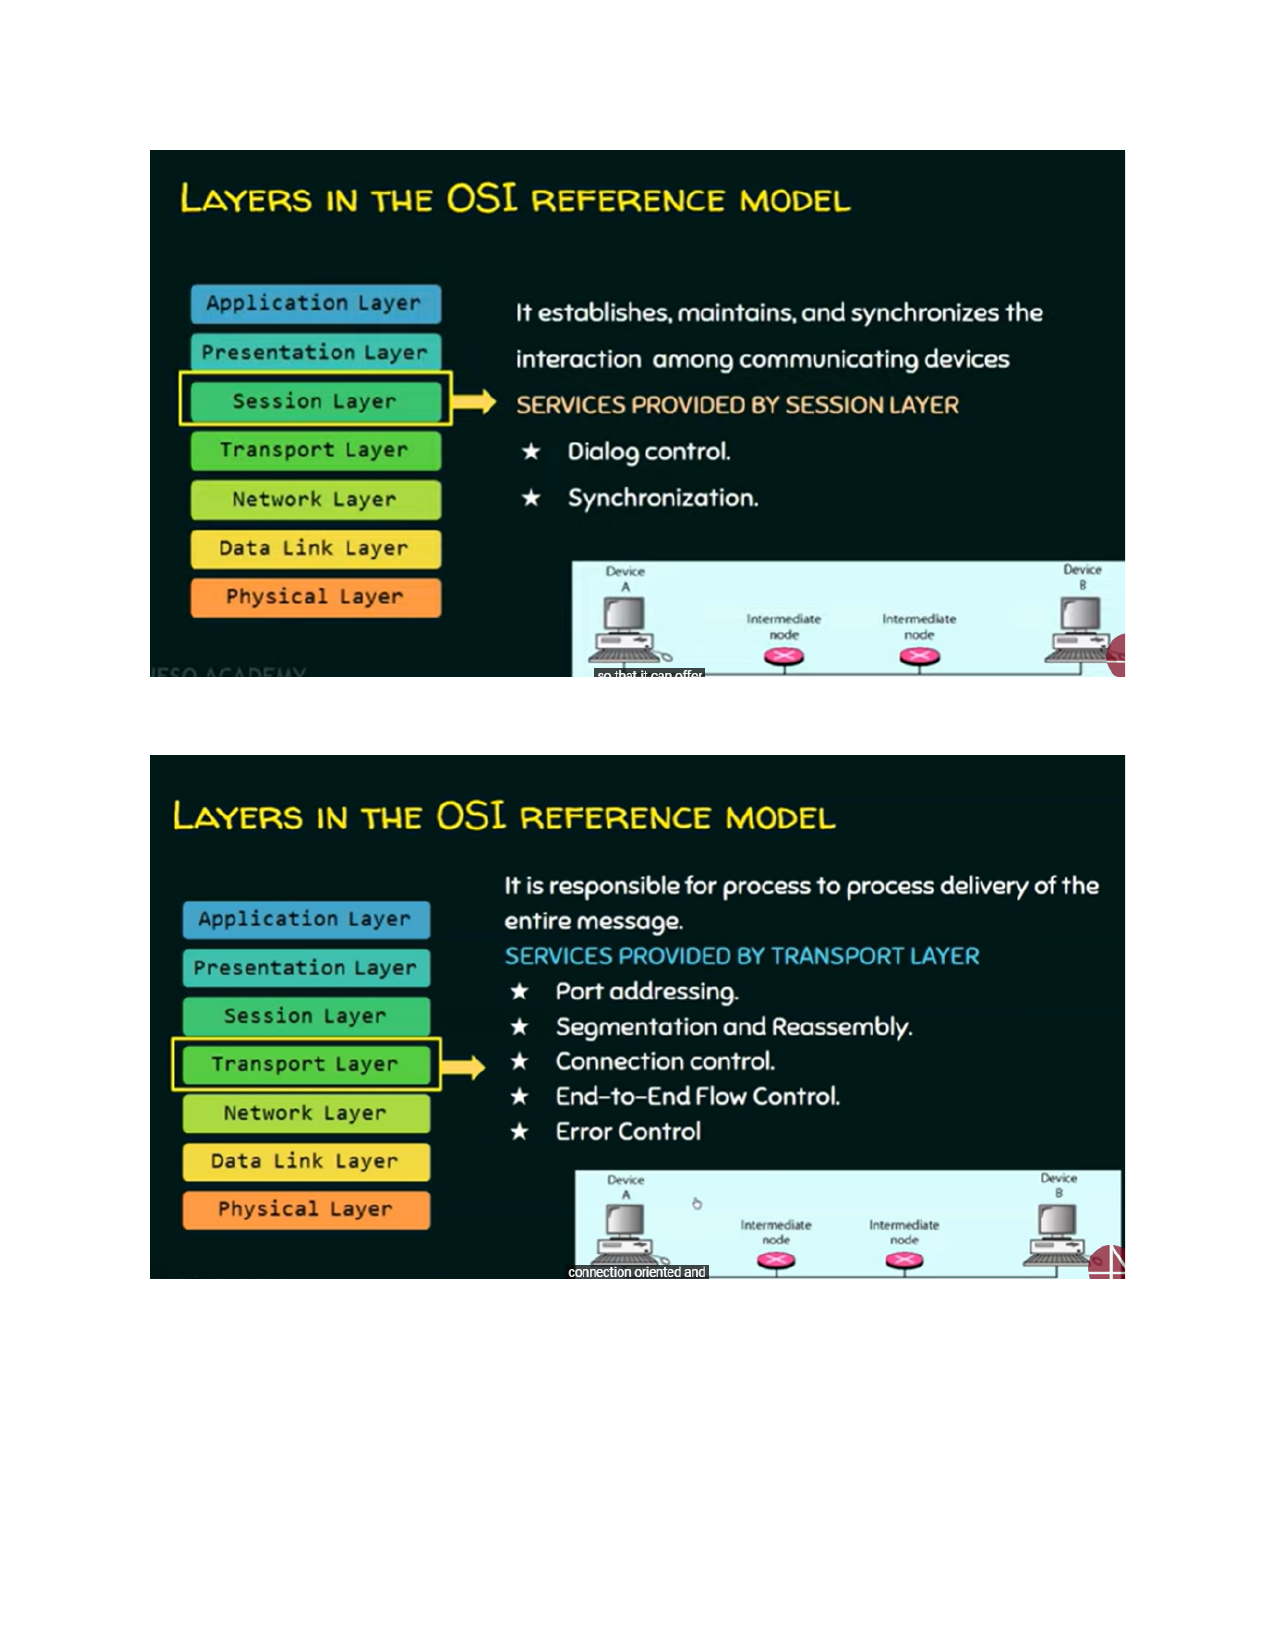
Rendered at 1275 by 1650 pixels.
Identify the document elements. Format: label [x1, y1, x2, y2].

picture [150, 150, 1125, 677]
picture [150, 755, 1125, 1279]
